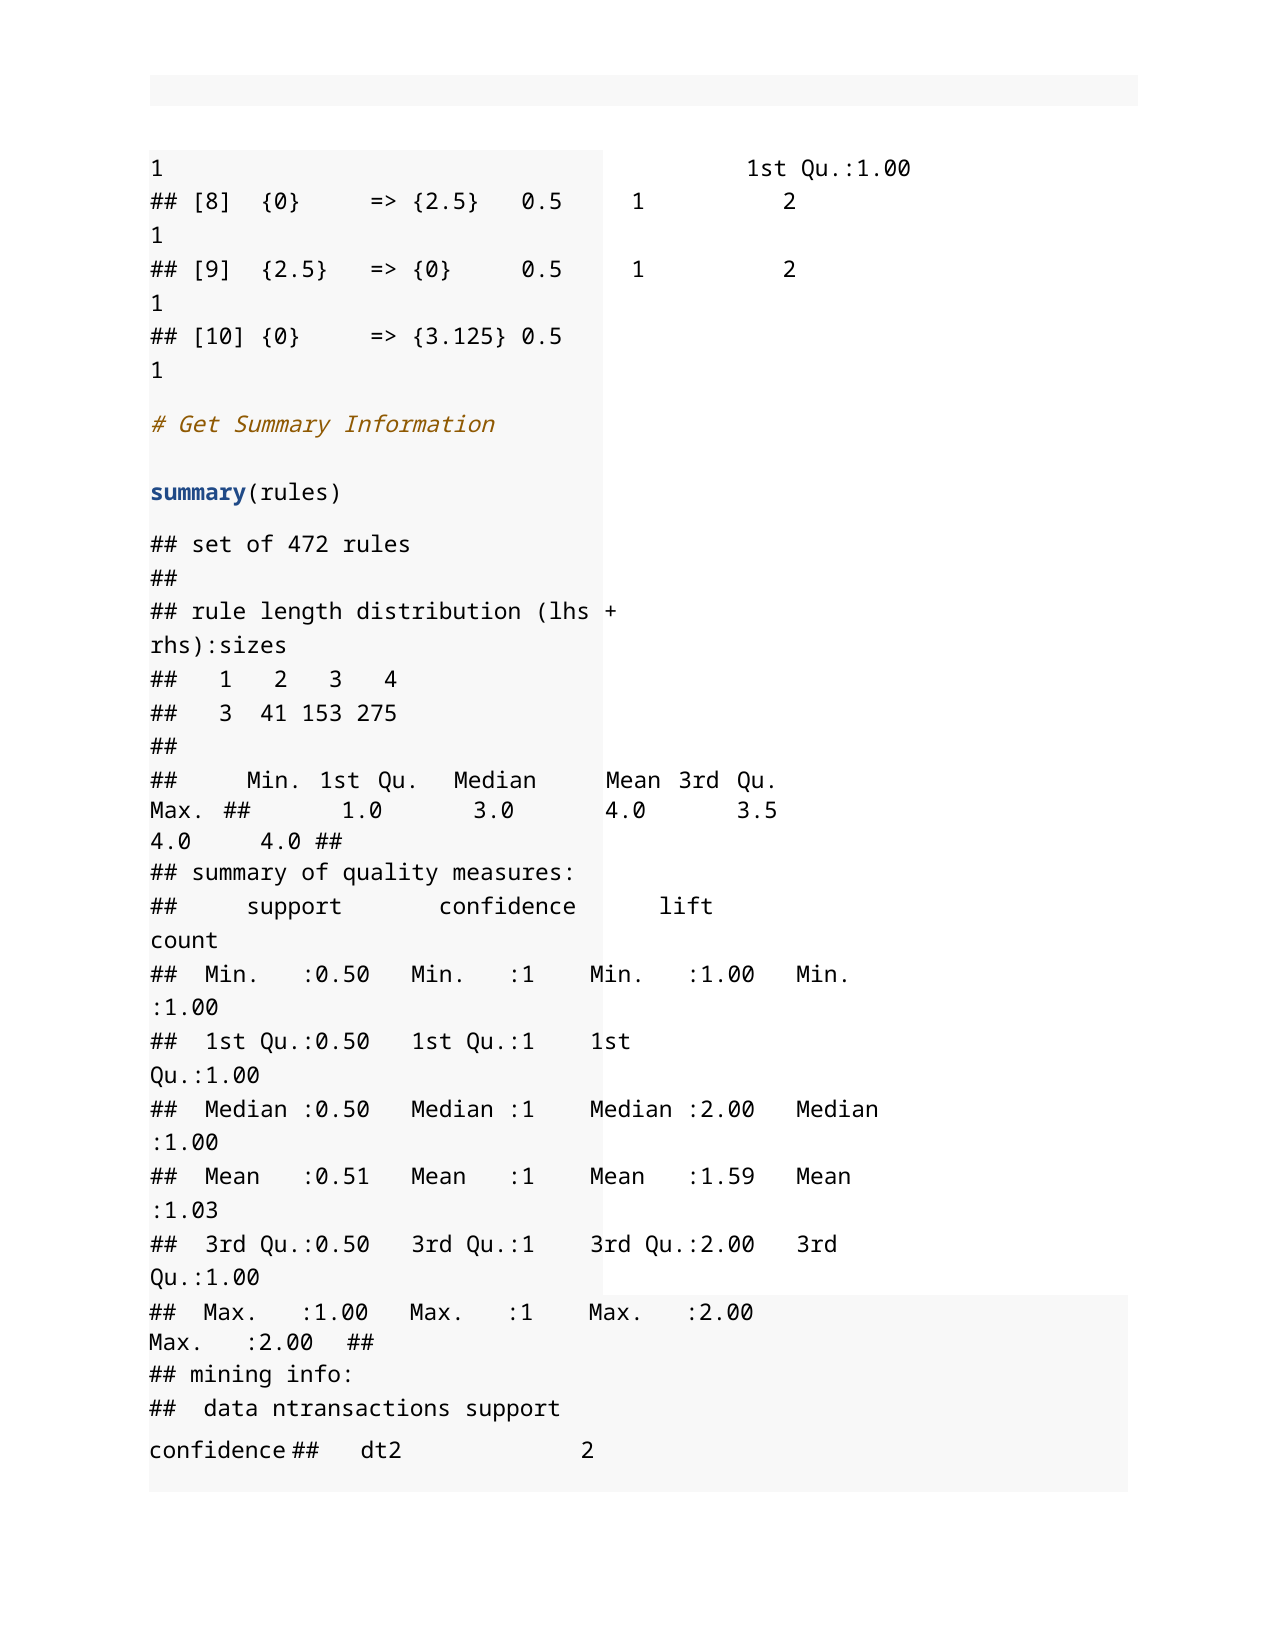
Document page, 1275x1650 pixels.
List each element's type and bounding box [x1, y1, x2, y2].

table_cell [149, 1295, 1128, 1492]
table_cell [149, 150, 603, 1295]
